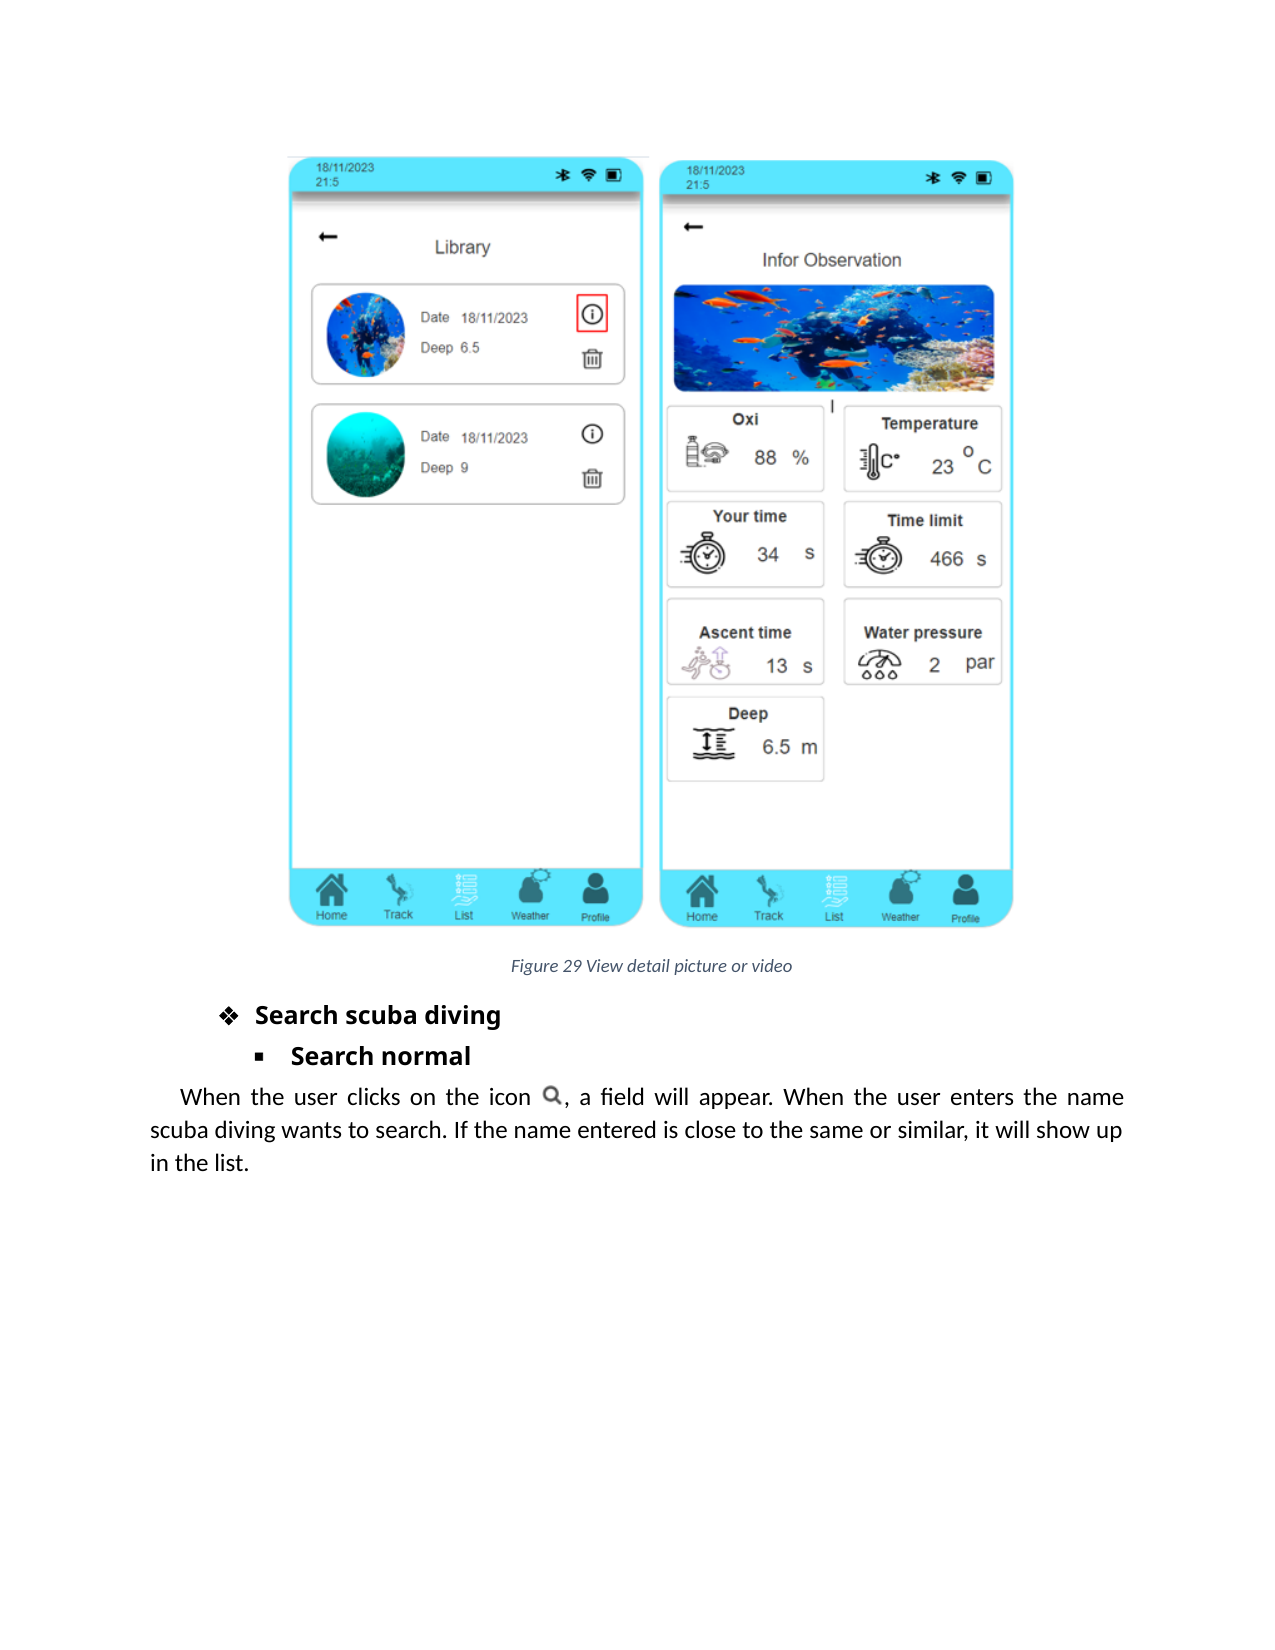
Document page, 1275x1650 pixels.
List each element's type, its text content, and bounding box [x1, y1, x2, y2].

picture [280, 150, 1025, 936]
subtitle Search normal [253, 1039, 1125, 1073]
text Figure 29 View detail picture or video [150, 954, 1125, 977]
text When the user clicks on the icon , a field will appear. When the user enters the name scuba diving wants to search. If the name entered is close to the same or similar, it will show up in the list. [150, 1076, 1125, 1178]
subtitle Search scuba diving [217, 998, 1125, 1032]
picture [541, 1075, 564, 1106]
